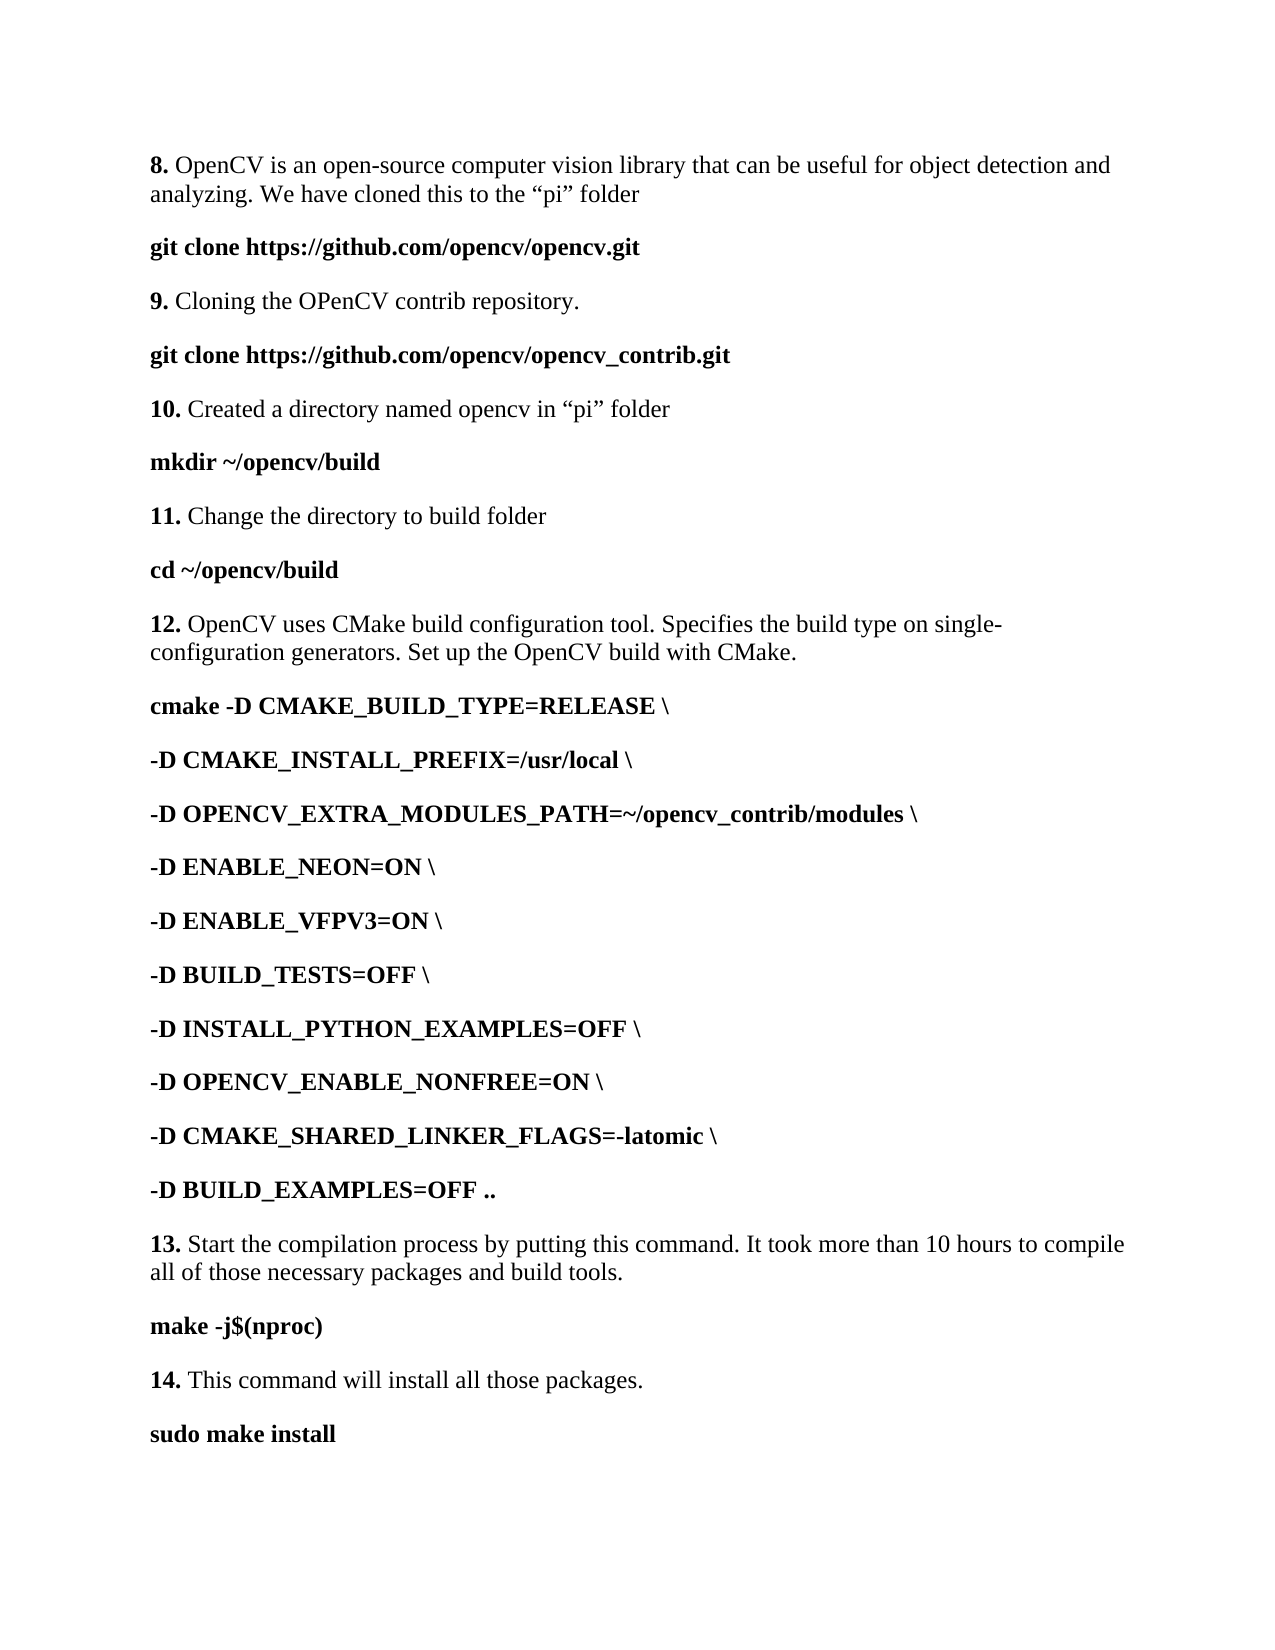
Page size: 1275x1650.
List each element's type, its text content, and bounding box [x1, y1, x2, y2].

text -D CMAKE_SHARED_LINKER_FLAGS=-latomic \ [150, 1121, 1125, 1150]
text -D OPENCV_EXTRA_MODULES_PATH=~/opencv_contrib/modules \ [150, 799, 1125, 827]
text 13. Start the compilation process by putting this command. It took more than 10 hours to compile all of those necessary packages and build tools. [150, 1229, 1125, 1286]
text 14. This command will install all those packages. [150, 1365, 1125, 1394]
text -D ENABLE_VFPV3=ON \ [150, 906, 1125, 935]
text 12. OpenCV uses CMake build configuration tool. Specifies the build type on single-configuration generators. Set up the OpenCV build with CMake. [150, 609, 1125, 666]
text 10. Created a directory named opencv in “pi” folder [150, 394, 1125, 422]
text -D INSTALL_PYTHON_EXAMPLES=OFF \ [150, 1014, 1125, 1042]
text 11. Change the directory to build folder [150, 501, 1125, 530]
text 8. OpenCV is an open-source computer vision library that can be useful for object detection and analyzing. We have cloned this to the “pi” folder [150, 150, 1125, 207]
text cd ~/opencv/build [150, 555, 1125, 584]
text -D BUILD_EXAMPLES=OFF .. [150, 1175, 1125, 1204]
text -D BUILD_TESTS=OFF \ [150, 960, 1125, 989]
text -D OPENCV_ENABLE_NONFREE=ON \ [150, 1067, 1125, 1096]
text -D ENABLE_NEON=ON \ [150, 852, 1125, 881]
text sudo make install [150, 1419, 1125, 1447]
text mkdir ~/opencv/build [150, 447, 1125, 476]
text make -j$(nproc) [150, 1311, 1125, 1340]
text 9. Cloning the OPenCV contrib repository. [150, 286, 1125, 315]
text cmake -D CMAKE_BUILD_TYPE=RELEASE \ [150, 691, 1125, 720]
text -D CMAKE_INSTALL_PREFIX=/usr/local \ [150, 745, 1125, 774]
text git clone https://github.com/opencv/opencv_contrib.git [150, 340, 1125, 369]
text git clone https://github.com/opencv/opencv.git [150, 232, 1125, 261]
